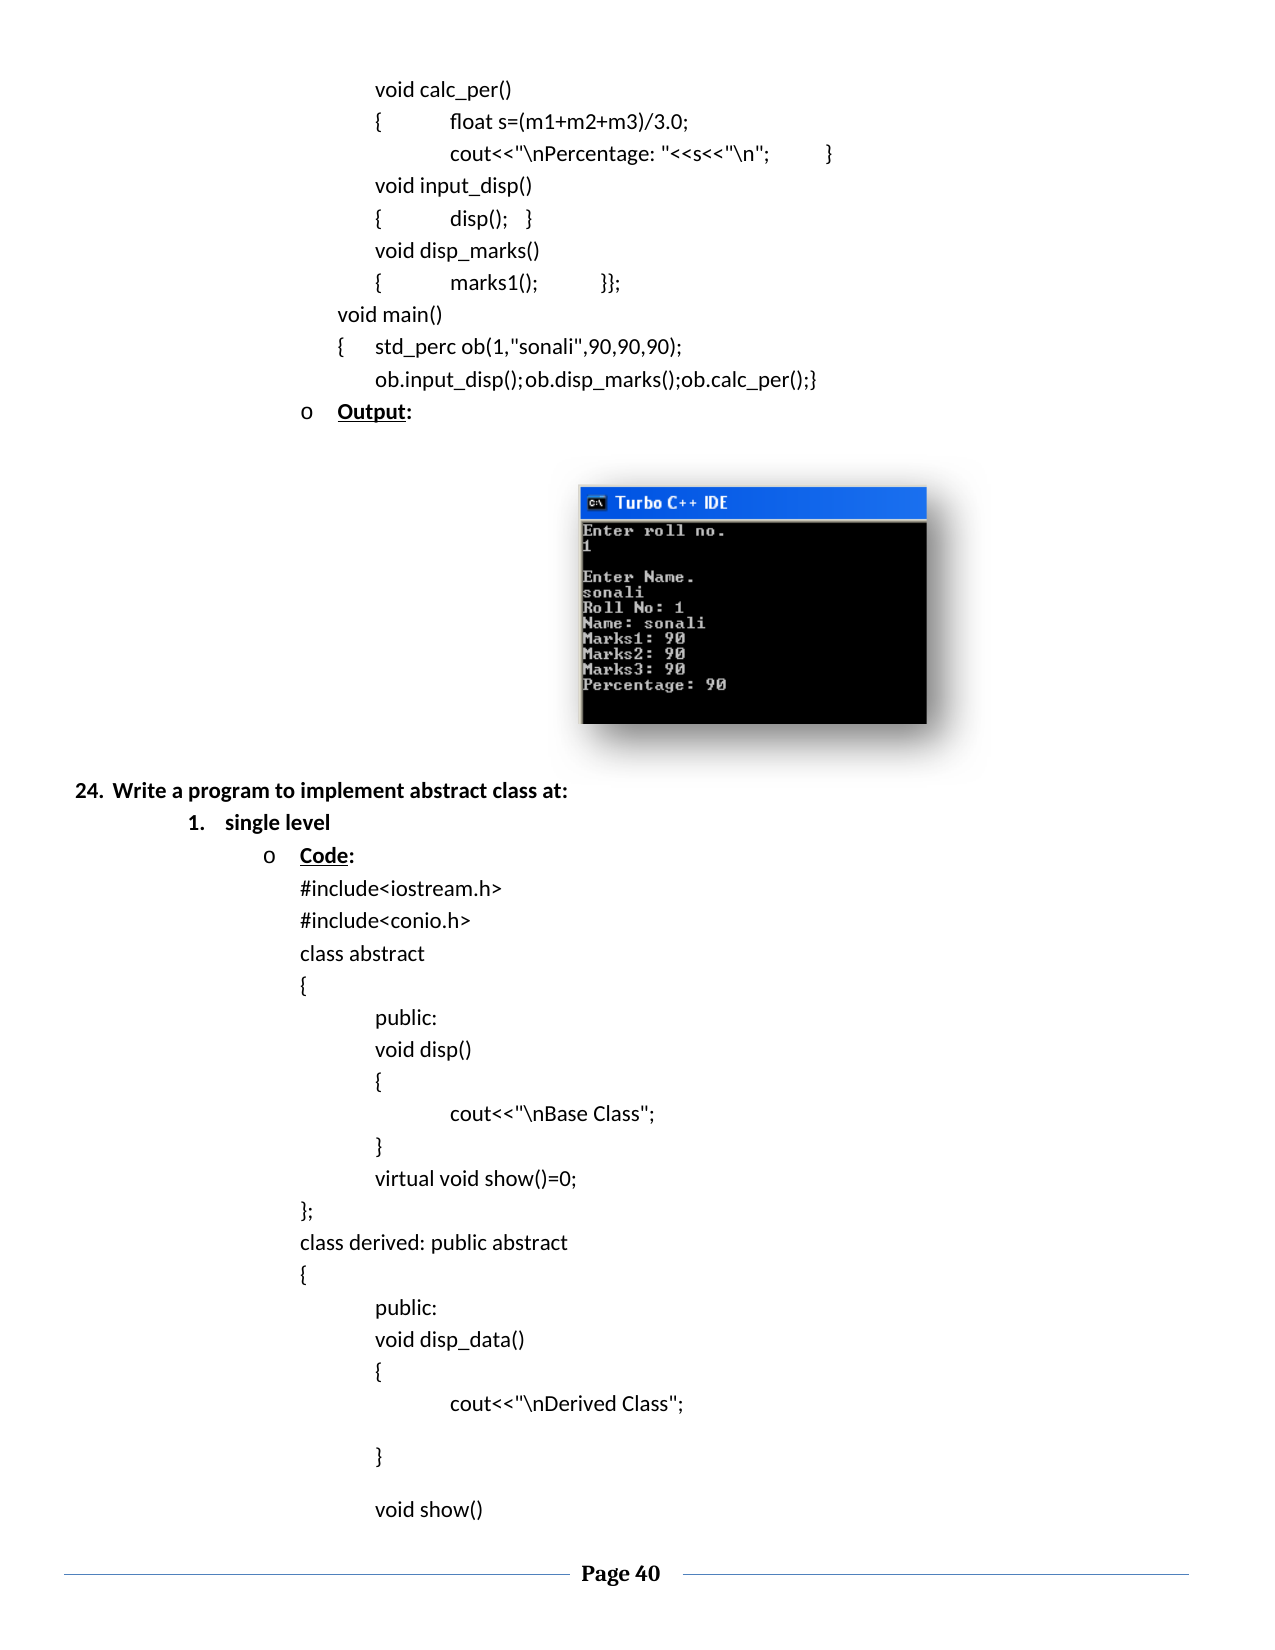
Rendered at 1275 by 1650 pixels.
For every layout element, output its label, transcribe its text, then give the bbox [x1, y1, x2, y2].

list Output: [300, 397, 1200, 426]
list Code: [262, 841, 1200, 870]
text } [300, 1442, 1200, 1470]
list public: [300, 1293, 1200, 1321]
list #include<iostream.h> [300, 874, 1200, 902]
list public: [300, 1003, 1200, 1031]
list void input_disp() [337, 172, 1200, 199]
list { marks1(); }}; [337, 268, 1200, 296]
list { disp(); } [337, 204, 1200, 232]
list void disp_marks() [337, 236, 1200, 264]
list single level [187, 808, 1200, 837]
list }; [300, 1196, 1200, 1224]
list virtual void show()=0; [300, 1164, 1200, 1192]
list class derived: public abstract [300, 1228, 1200, 1256]
list { [300, 1067, 1200, 1095]
list { [300, 1357, 1200, 1385]
picture [578, 484, 927, 724]
list void main() [337, 300, 1200, 328]
list void show() [300, 1495, 1200, 1523]
list class abstract [300, 939, 1200, 967]
list { [300, 971, 1200, 999]
list ob.input_disp(); ob.disp_marks();ob.calc_per();} [337, 365, 1200, 393]
list void disp_data() [300, 1325, 1200, 1353]
list Write a program to implement abstract class at: [75, 776, 1200, 804]
list { [300, 1261, 1200, 1288]
list { float s=(m1+m2+m3)/3.0; [337, 107, 1200, 135]
list #include<conio.h> [300, 906, 1200, 934]
list void calc_per() [337, 75, 1200, 103]
list cout<<"\nDerived Class"; [375, 1389, 1200, 1417]
list } [300, 1132, 1200, 1160]
list cout<<"\nPercentage: "<<s<<"\n"; } [337, 139, 1200, 167]
list cout<<"\nBase Class"; [300, 1099, 1200, 1128]
list void disp() [300, 1035, 1200, 1063]
list { std_perc ob(1,"sonali",90,90,90); [337, 332, 1200, 361]
